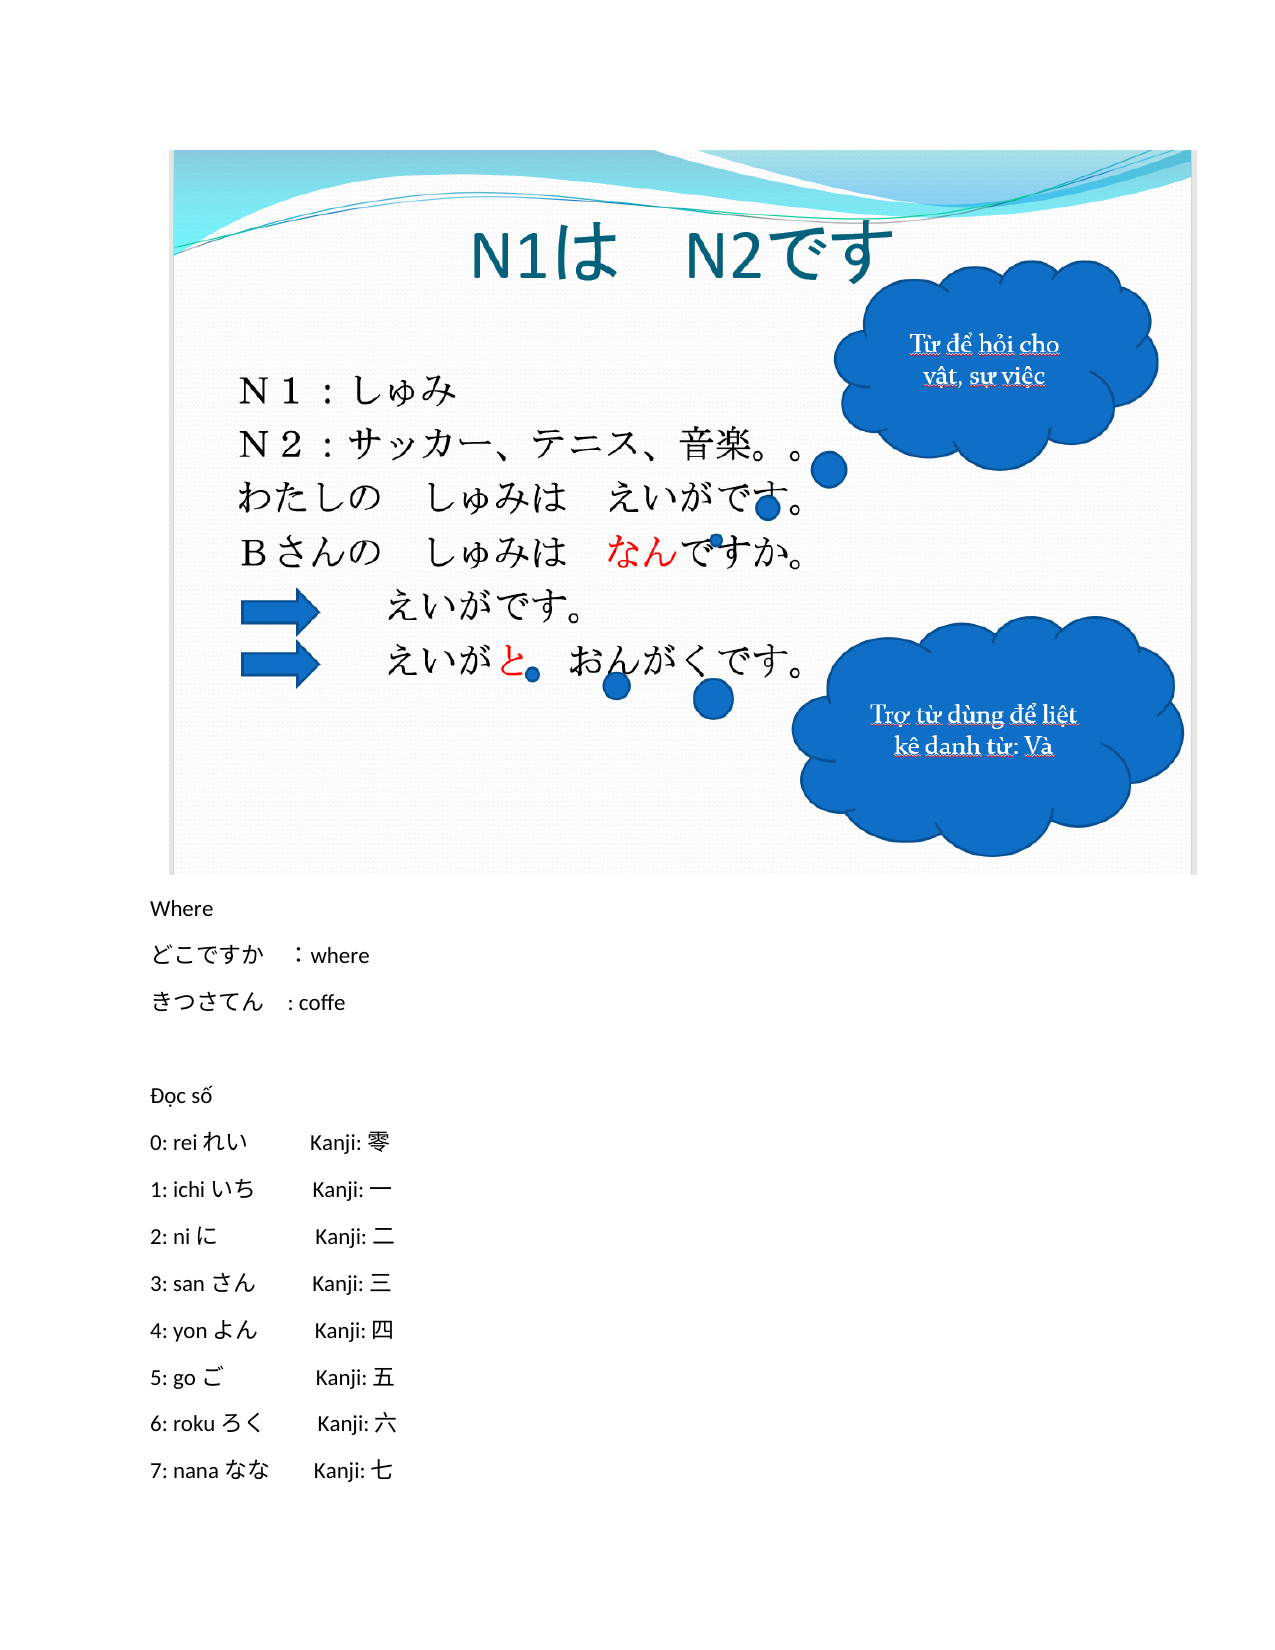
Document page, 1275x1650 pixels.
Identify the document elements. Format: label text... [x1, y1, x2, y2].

text Where [150, 894, 1125, 922]
text 0: rei れい Kanji: 零 [150, 1128, 1125, 1156]
text 6: roku ろく Kanji: 六 [150, 1409, 1125, 1437]
text 3: san さん Kanji: 三 [150, 1269, 1125, 1297]
text 4: yon よん Kanji: 四 [150, 1316, 1125, 1344]
text 1: ichi いち Kanji: 一 [150, 1175, 1125, 1203]
text どこですか ：where [150, 941, 1125, 969]
text 2: ni に Kanji: 二 [150, 1222, 1125, 1250]
text 5: go ご Kanji: 五 [150, 1363, 1125, 1391]
text 7: nana なな Kanji: 七 [150, 1456, 1125, 1484]
text Đọc số [150, 1081, 1125, 1109]
text きつさてん : coffe [150, 988, 1125, 1016]
